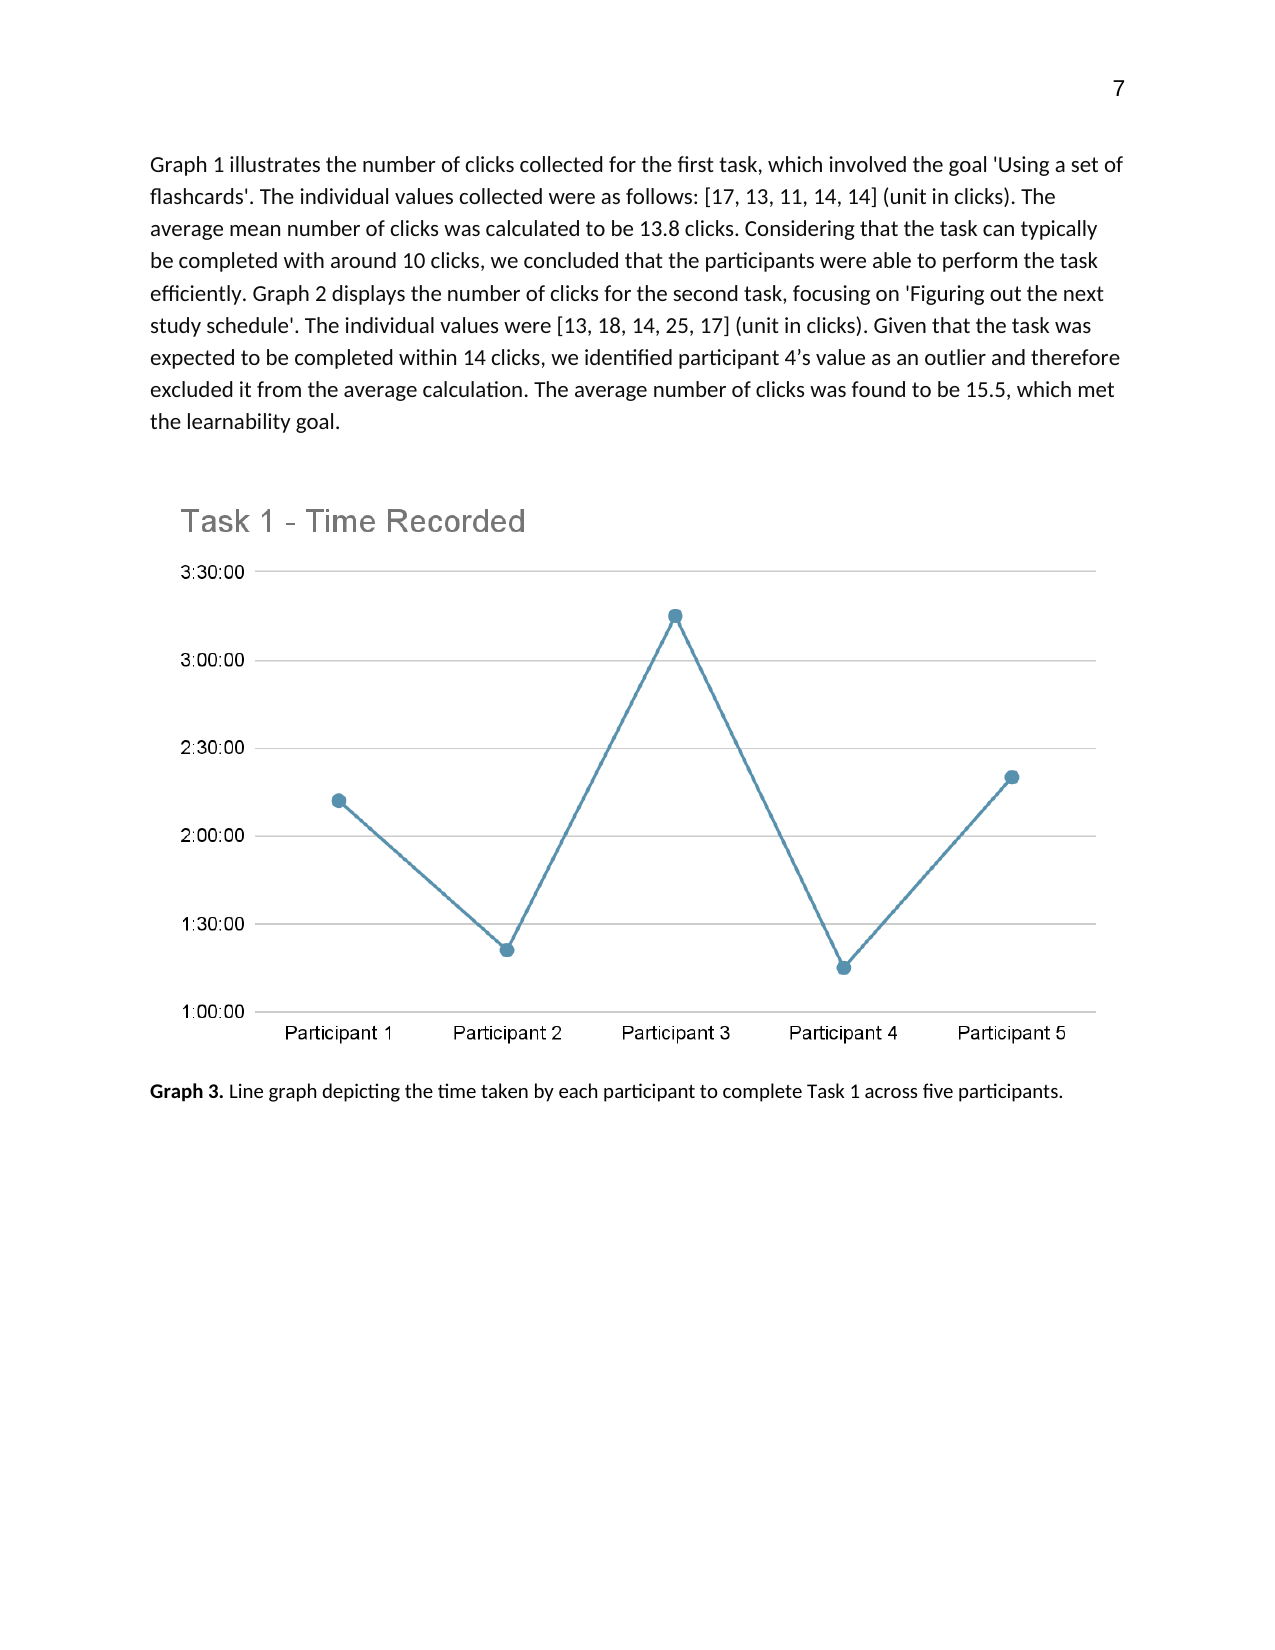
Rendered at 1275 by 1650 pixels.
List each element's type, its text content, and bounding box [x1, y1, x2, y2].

text Graph 1 illustrates the number of clicks collected for the first task, which involved the goal 'Using a set of flashcards'. The individual values collected were as follows: [17, 13, 11, 14, 14] (unit in clicks). The average mean number of clicks was calculated to be 13.8 clicks. Considering that the task can typically be completed with around 10 clicks, we concluded that the participants were able to perform the task efficiently. Graph 2 displays the number of clicks for the second task, focusing on 'Figuring out the next study schedule'. The individual values were [13, 18, 14, 25, 17] (unit in clicks). Given that the task was expected to be completed within 14 clicks, we identified participant 4’s value as an outlier and therefore excluded it from the average calculation. The average number of clicks was found to be 15.5, which met the learnability goal. [150, 178, 1125, 436]
picture [150, 471, 1125, 1074]
text Graph 3. Line graph depicting the time taken by each participant to complete Task 1 across five participants. [150, 1078, 1125, 1103]
